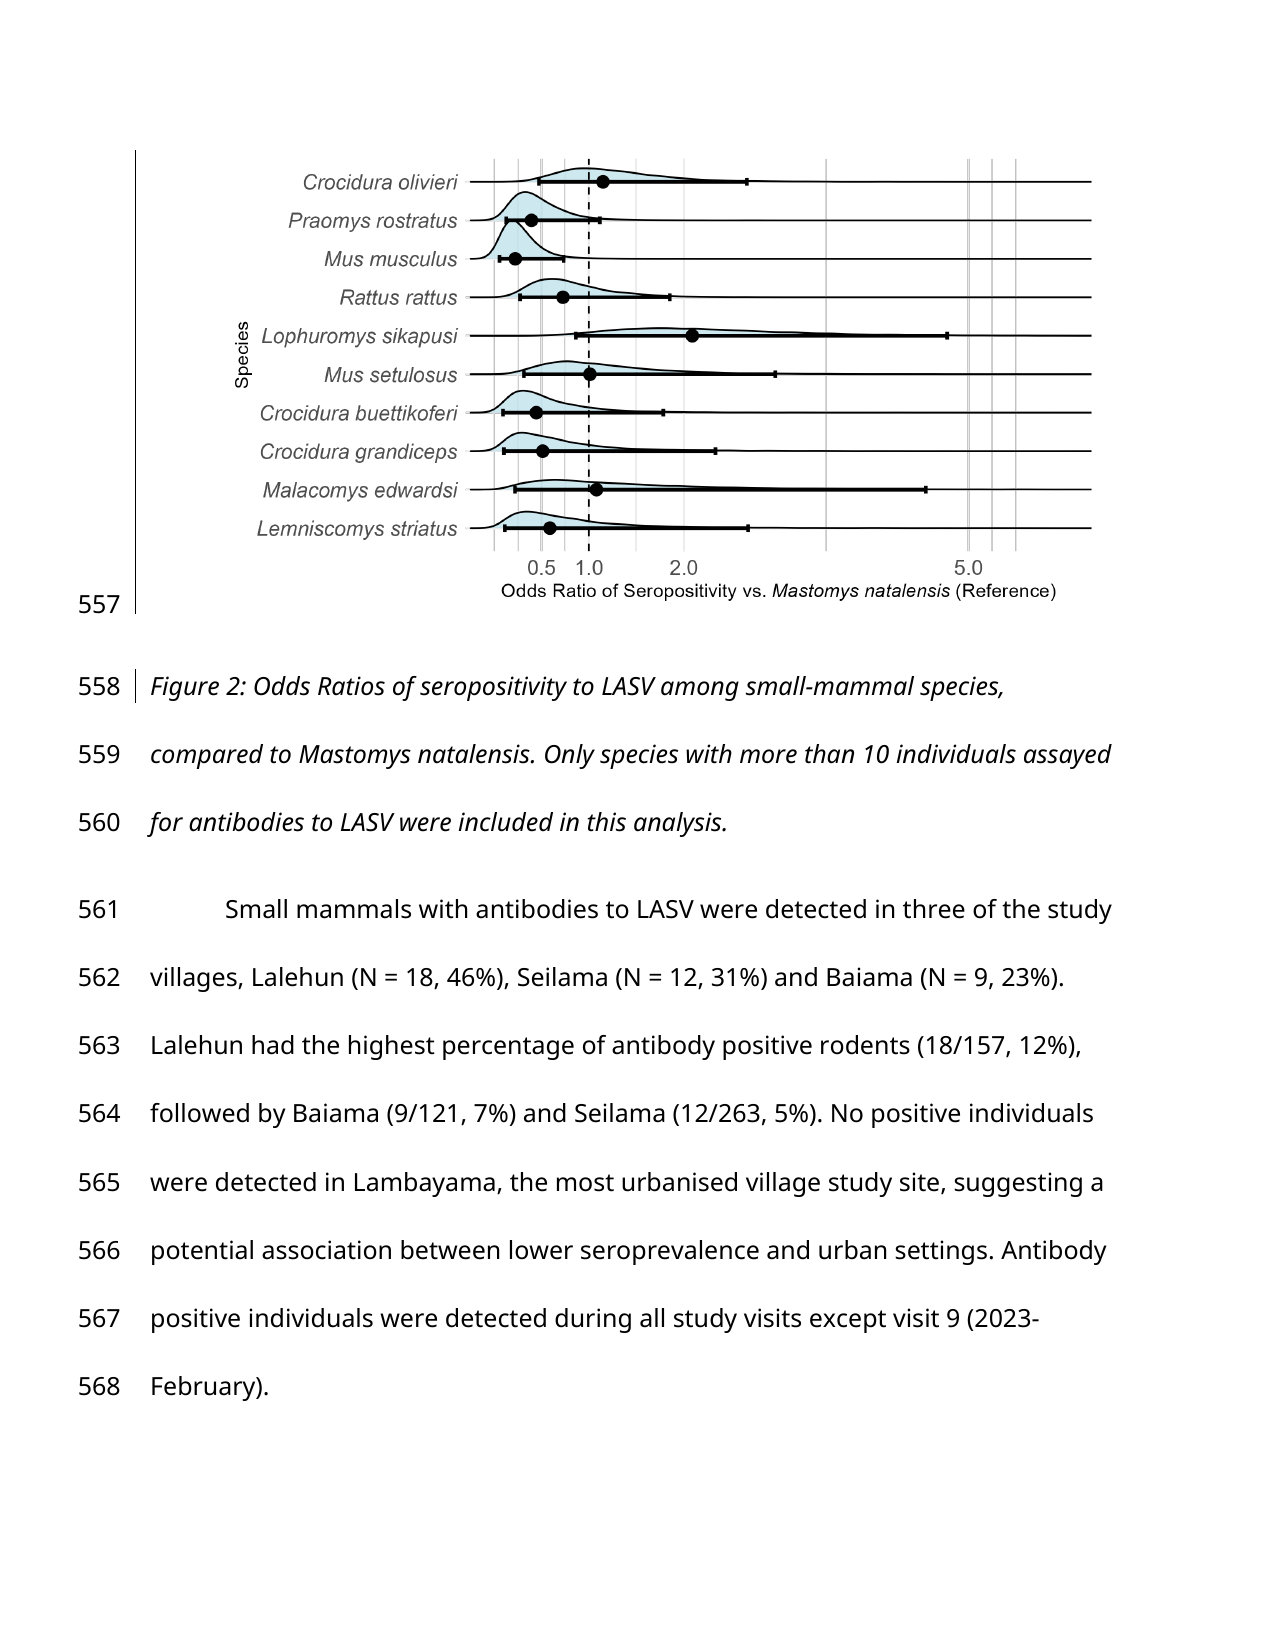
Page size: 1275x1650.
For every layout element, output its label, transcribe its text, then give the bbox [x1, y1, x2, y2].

text Figure 2: Odds Ratios of seropositivity to LASV among small-mammal species, compared to Mastomys natalensis. Only species with more than 10 individuals assayed for antibodies to LASV were included in this analysis. [150, 669, 1125, 839]
picture [225, 150, 1100, 614]
text Small mammals with antibodies to LASV were detected in three of the study villages, Lalehun (N = 18, 46%), Seilama (N = 12, 31%) and Baiama (N = 9, 23%). Lalehun had the highest percentage of antibody positive rodents (18/157, 12%), followed by Baiama (9/121, 7%) and Seilama (12/263, 5%). No positive individuals were detected in Lambayama, the most urbanised village study site, suggesting a potential association between lower seroprevalence and urban settings. Antibody positive individuals were detected during all study visits except visit 9 (2023-February). [150, 892, 1125, 1403]
